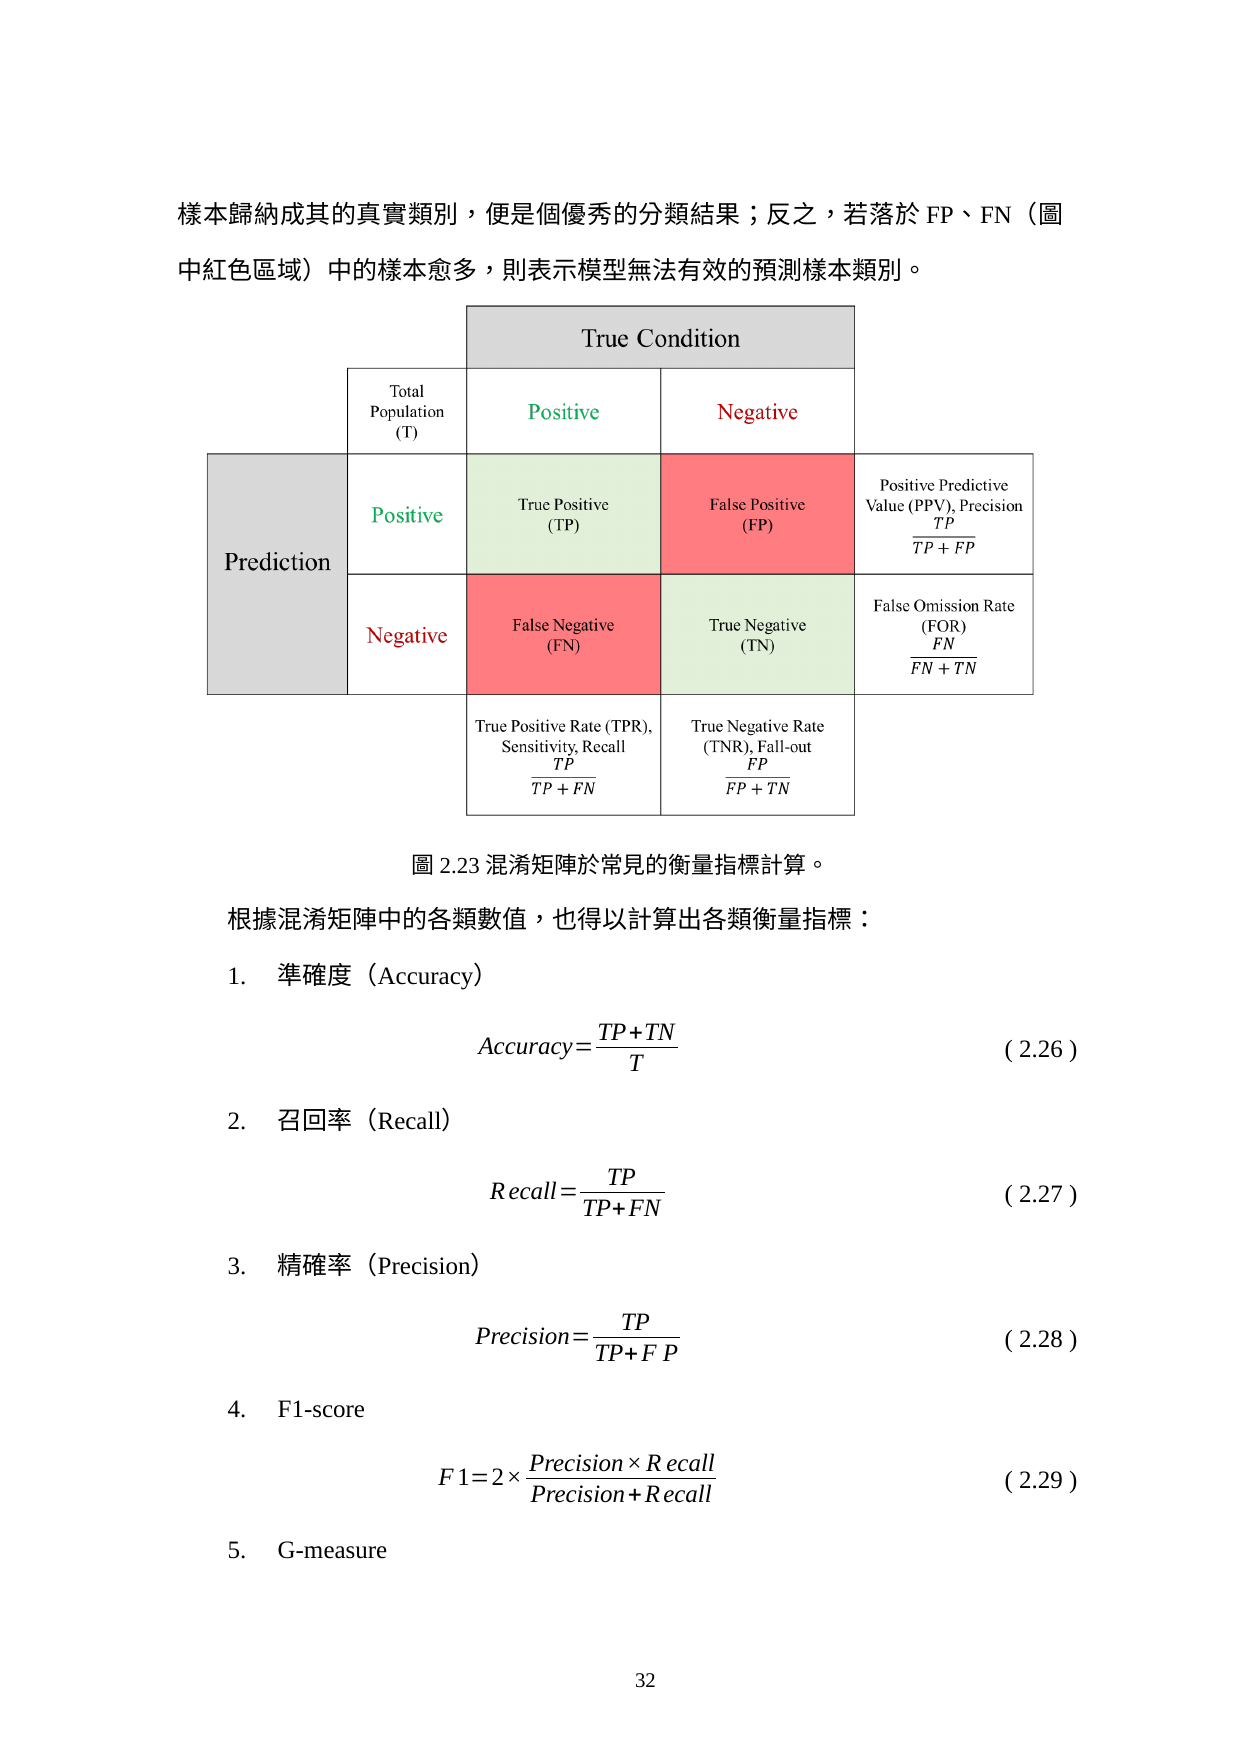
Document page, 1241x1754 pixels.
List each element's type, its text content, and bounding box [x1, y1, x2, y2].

text ( 2.28 ) [177, 1301, 1063, 1376]
list G-measure [227, 1531, 1063, 1569]
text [177, 194, 1063, 288]
text 根據混淆矩陣中的各類數值，也得以計算出各類衡量指標： [177, 899, 1063, 937]
list 準確度（Accuracy） [227, 955, 1063, 992]
picture [206, 305, 1034, 816]
list 召回率（Recall） [227, 1100, 1063, 1137]
text ( 2.29 ) [177, 1442, 1063, 1517]
list F1-score [227, 1390, 1063, 1427]
text ( 2.27 ) [177, 1156, 1063, 1231]
list 精確率（Precision） [227, 1245, 1063, 1282]
text ( 2.26 ) [177, 1011, 1063, 1086]
